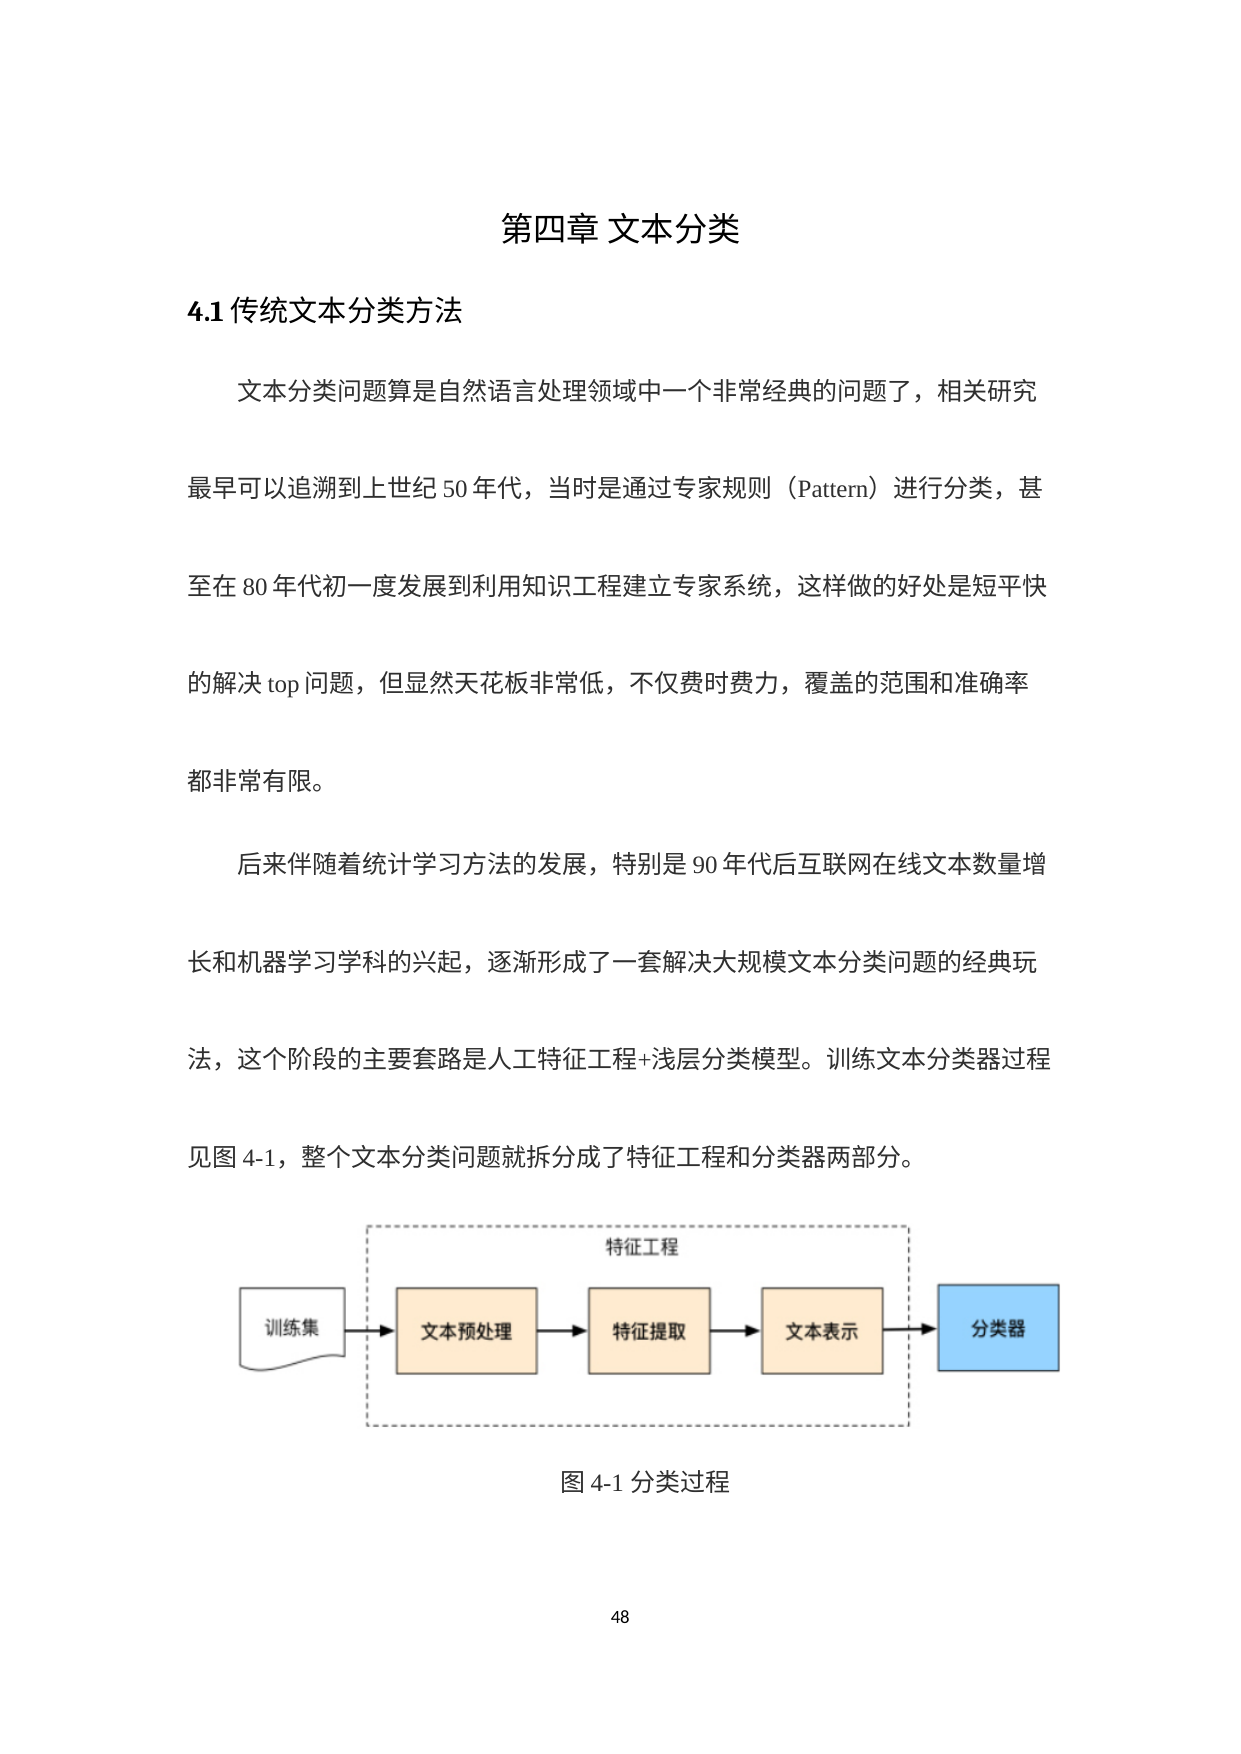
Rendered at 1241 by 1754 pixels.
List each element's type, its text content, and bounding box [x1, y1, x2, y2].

picture [237, 1205, 1060, 1434]
text 图4-1 分类过程 [187, 1448, 1053, 1513]
text 文本分类问题算是自然语言处理领域中一个非常经典的问题了，相关研究最早可以追溯到上世纪50年代，当时是通过专家规则（Pattern）进行分类，甚至在80年代初一度发展到利用知识工程建立专家系统，这样做的好处是短平快的解决top问题，但显然天花板非常低，不仅费时费力，覆盖的范围和准确率都非常有限。 [187, 357, 1053, 812]
subtitle 4.1 传统文本分类方法 [187, 276, 1053, 341]
text 后来伴随着统计学习方法的发展，特别是90年代后互联网在线文本数量增长和机器学习学科的兴起，逐渐形成了一套解决大规模文本分类问题的经典玩法，这个阶段的主要套路是人工特征工程+浅层分类模型。训练文本分类器过程见图4-1，整个文本分类问题就拆分成了特征工程和分类器两部分。 [187, 830, 1053, 1188]
subtitle 第四章 文本分类 [187, 194, 1053, 259]
